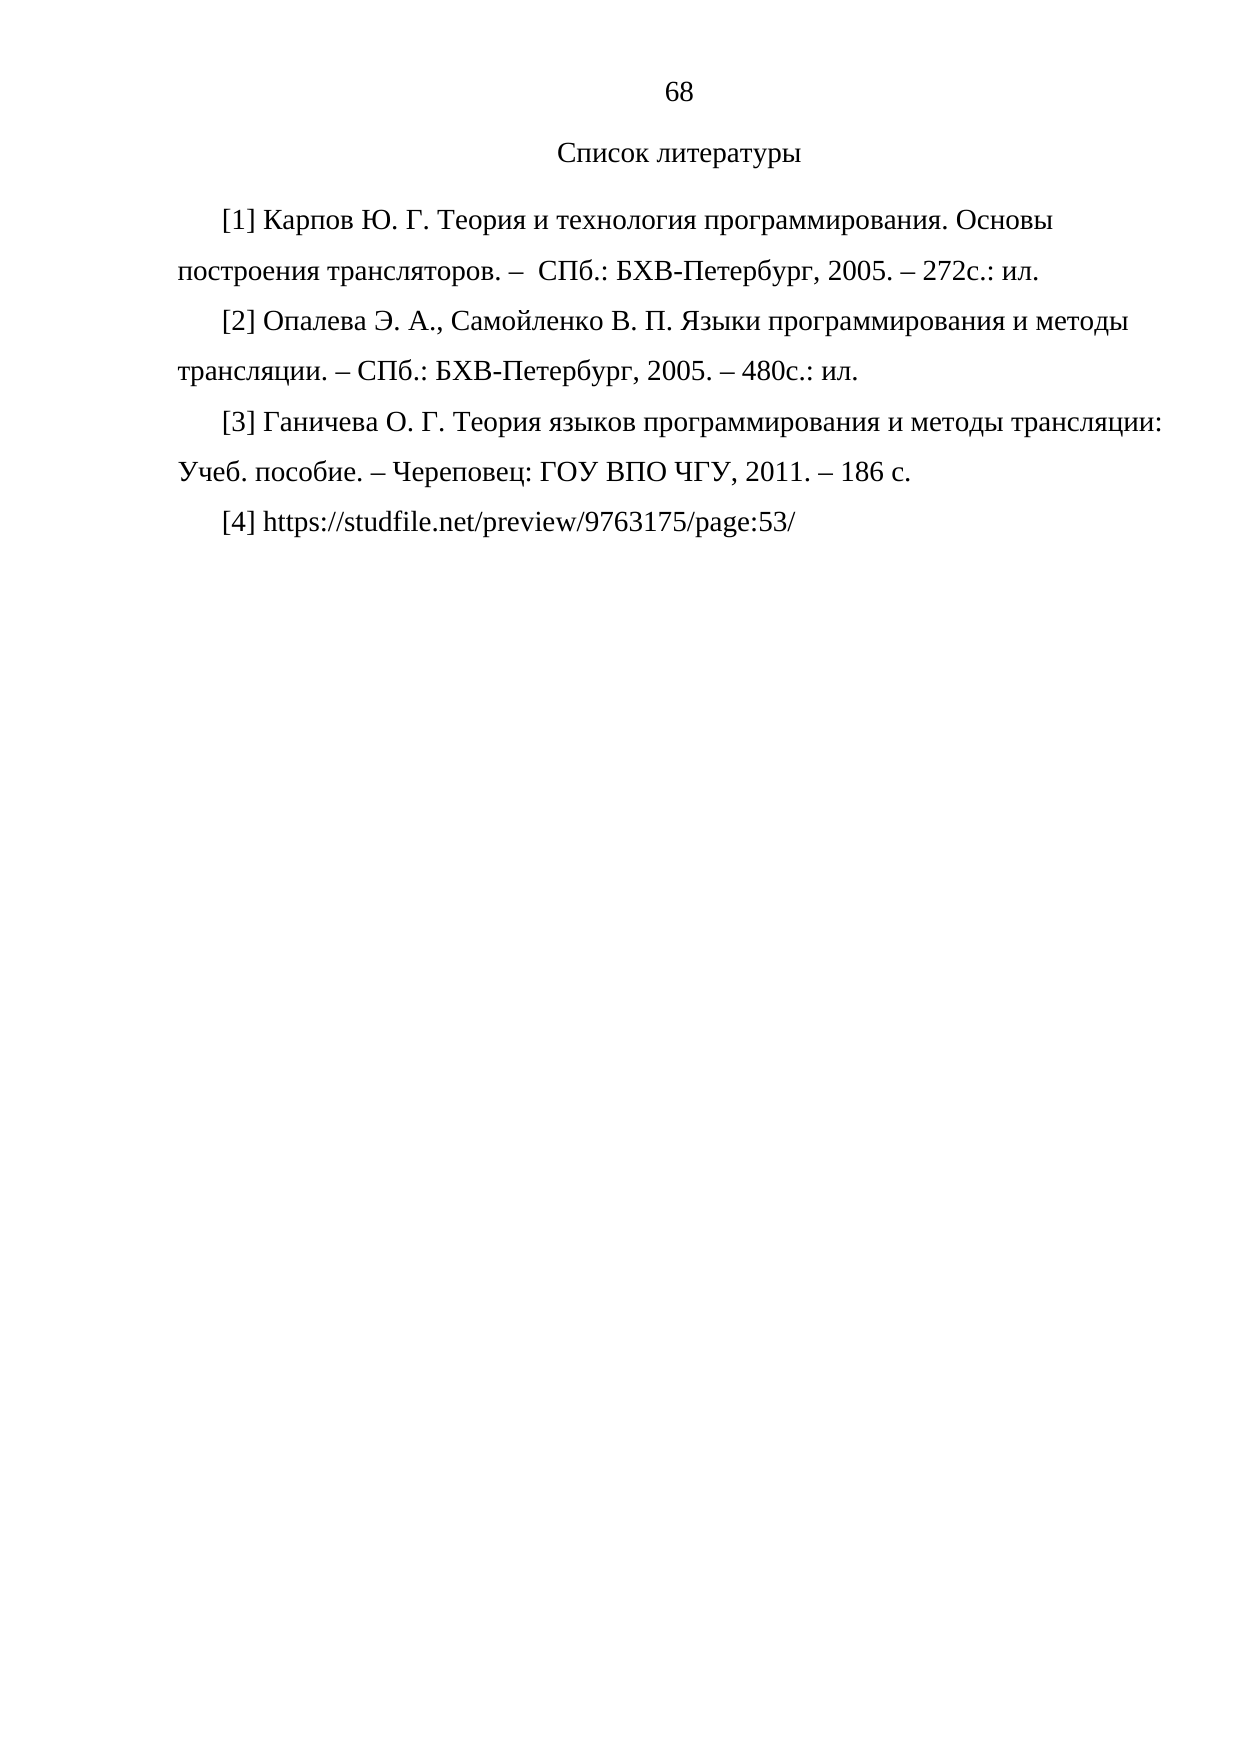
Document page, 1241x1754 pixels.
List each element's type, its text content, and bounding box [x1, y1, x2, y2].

text [1] Карпов Ю. Г. Теория и технология программирования. Основы построения трансляторов. – СПб.: БХВ-Петербург, 2005. – 272с.: ил. [177, 202, 1181, 286]
text [2] Опалева Э. А., Самойленко В. П. Языки программирования и методы трансляции. – СПб.: БХВ-Петербург, 2005. – 480с.: ил. [177, 303, 1181, 387]
subtitle Список литературы [177, 135, 1181, 169]
text [4] https://studfile.net/preview/9763175/page:53/ [177, 504, 1181, 538]
text [3] Ганичева О. Г. Теория языков программирования и методы трансляции: Учеб. пособие. – Череповец: ГОУ ВПО ЧГУ, 2011. – 186 с. [177, 404, 1181, 487]
